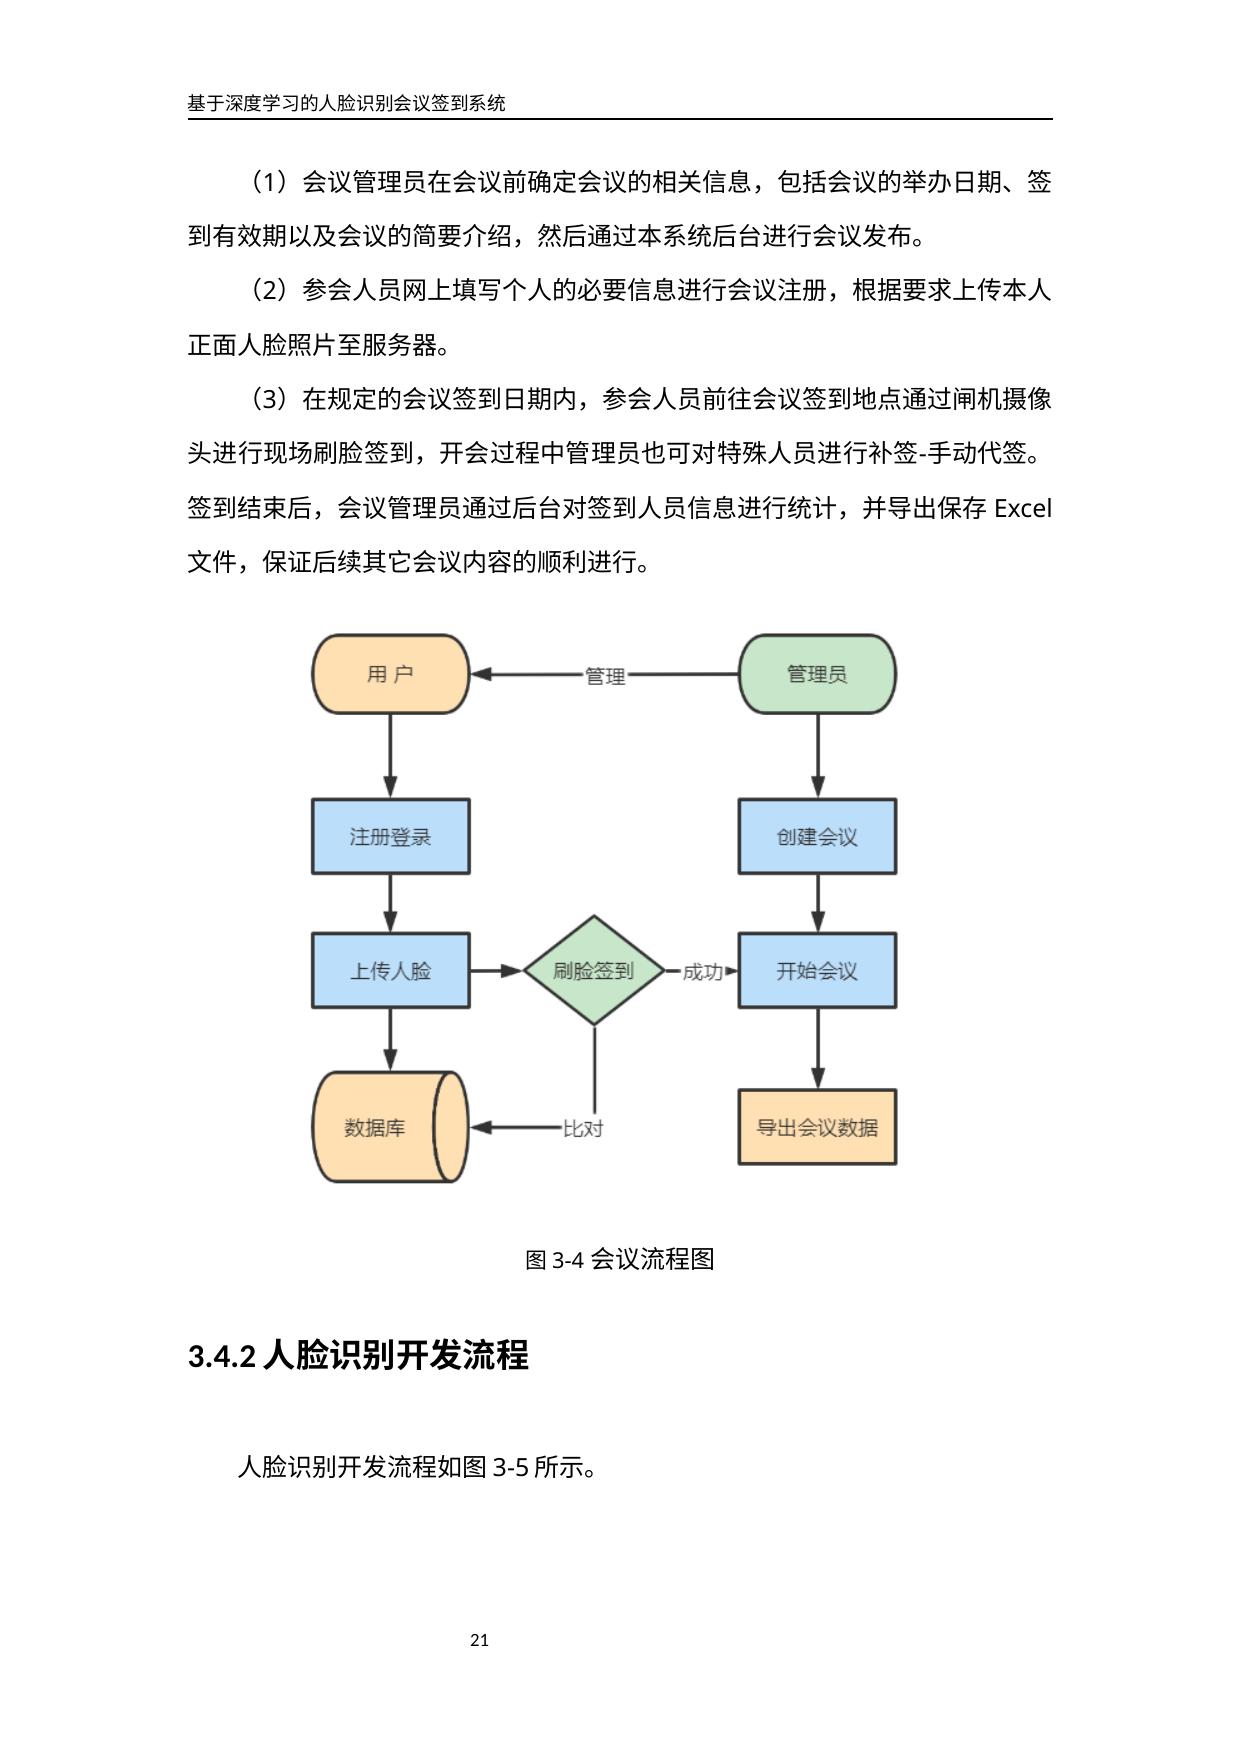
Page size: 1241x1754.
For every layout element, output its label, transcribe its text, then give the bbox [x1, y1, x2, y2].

text （3）在规定的会议签到日期内，参会人员前往会议签到地点通过闸机摄像头进行现场刷脸签到，开会过程中管理员也可对特殊人员进行补签-手动代签。签到结束后，会议管理员通过后台对签到人员信息进行统计，并导出保存Excel文件，保证后续其它会议内容的顺利进行。 [187, 379, 1053, 579]
text （1）会议管理员在会议前确定会议的相关信息，包括会议的举办日期、签到有效期以及会议的简要介绍，然后通过本系统后台进行会议发布。 [187, 162, 1053, 253]
picture [251, 597, 989, 1226]
text 人脸识别开发流程如图3-5所示。 [187, 1448, 1053, 1484]
text 图3-4 会议流程图 [187, 1239, 1053, 1275]
text （2）参会人员网上填写个人的必要信息进行会议注册，根据要求上传本人正面人脸照片至服务器。 [187, 271, 1053, 361]
subtitle 3.4.2人脸识别开发流程 [187, 1321, 1053, 1386]
